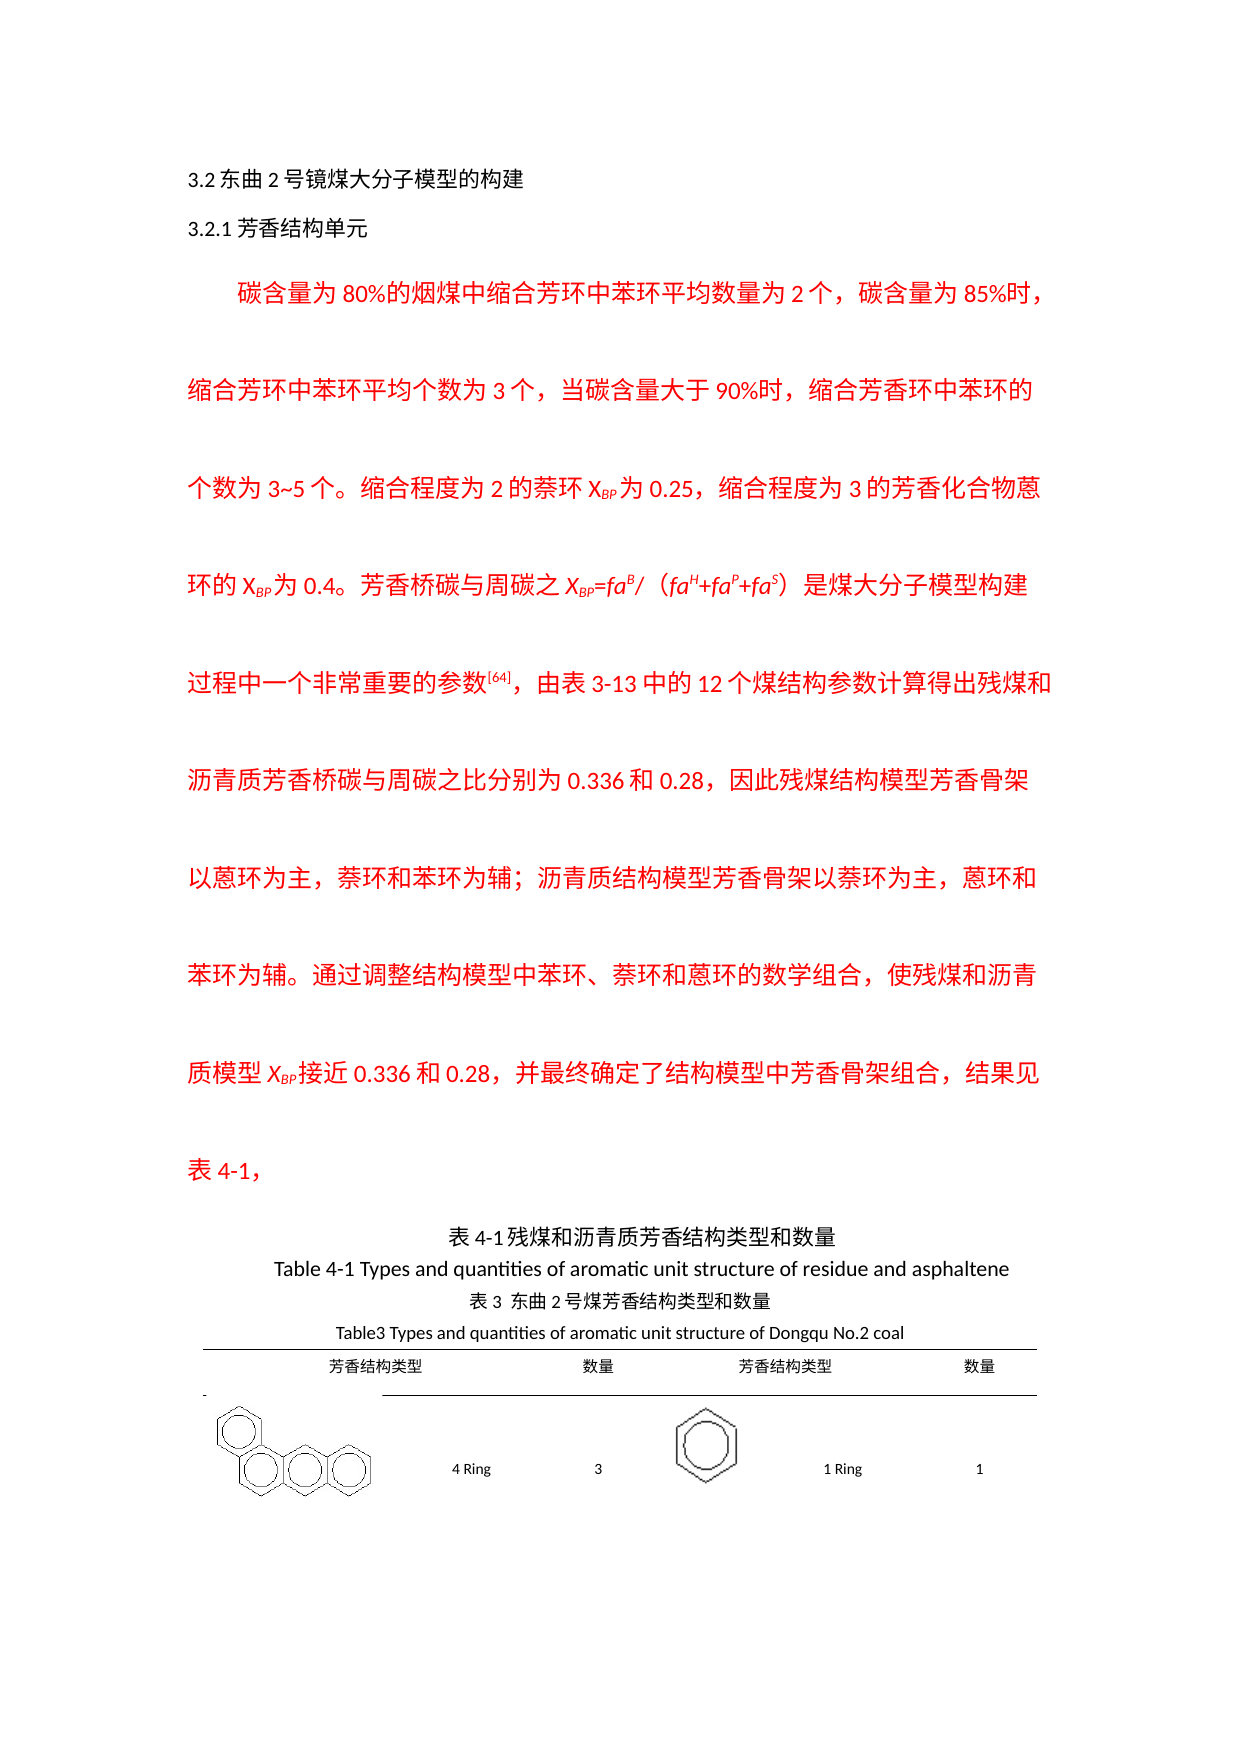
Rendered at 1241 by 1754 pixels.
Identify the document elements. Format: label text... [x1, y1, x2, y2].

table_header 数量 [922, 1350, 1037, 1395]
text 3.2.1 芳香结构单元 [187, 210, 1053, 243]
table_cell 1 [922, 1396, 1037, 1513]
text 表4-1残煤和沥青质芳香结构类型和数量 [187, 1219, 1053, 1252]
picture [206, 1394, 383, 1509]
table_header 数量 [548, 1350, 648, 1395]
table_cell [649, 1396, 763, 1513]
table_cell 3 [548, 1396, 648, 1513]
picture [668, 1399, 744, 1491]
text 表3 东曲2号煤芳香结构类型和数量 [187, 1284, 1053, 1317]
text Table3 Types and quantities of aromatic unit structure of Dongqu No.2 coal [187, 1317, 1053, 1349]
text 碳含量为80%的烟煤中缩合芳环中苯环平均数量为2个，碳含量为85%时，缩合芳环中苯环平均个数为3个，当碳含量大于90%时，缩合芳香环中苯环的个数为3~5个。缩合程度为2的萘环XBP为0.25，缩合程度为3的芳香化合物蒽环的XBP为0.4。芳香桥碳与周碳之XBP=faB/（faH+faP+faS）是煤大分子模型构建过程中一个非常重要的参数[64]，由表3-13中的12个煤结构参数计算得出残煤和沥青质芳香桥碳与周碳之比分别为0.336和0.28，因此残煤结构模型芳香骨架以蒽环为主，萘环和苯环为辅；沥青质结构模型芳香骨架以萘环为主，蒽环和苯环为辅。通过调整结构模型中苯环、萘环和蒽环的数学组合，使残煤和沥青质模型XBP接近0.336和0.28，并最终确定了结构模型中芳香骨架组合，结果见表4-1， [187, 259, 1053, 1201]
table_cell 4 Ring [386, 1396, 547, 1513]
table_cell [203, 1396, 386, 1513]
table_header 芳香结构类型 [649, 1350, 922, 1395]
table_header 芳香结构类型 [203, 1350, 547, 1395]
text 3.2东曲2号镜煤大分子模型的构建 [187, 162, 1053, 194]
text Table 4-1 Types and quantities of aromatic unit structure of residue and asphaltene [187, 1252, 1053, 1284]
table_cell 1 Ring [764, 1396, 922, 1513]
